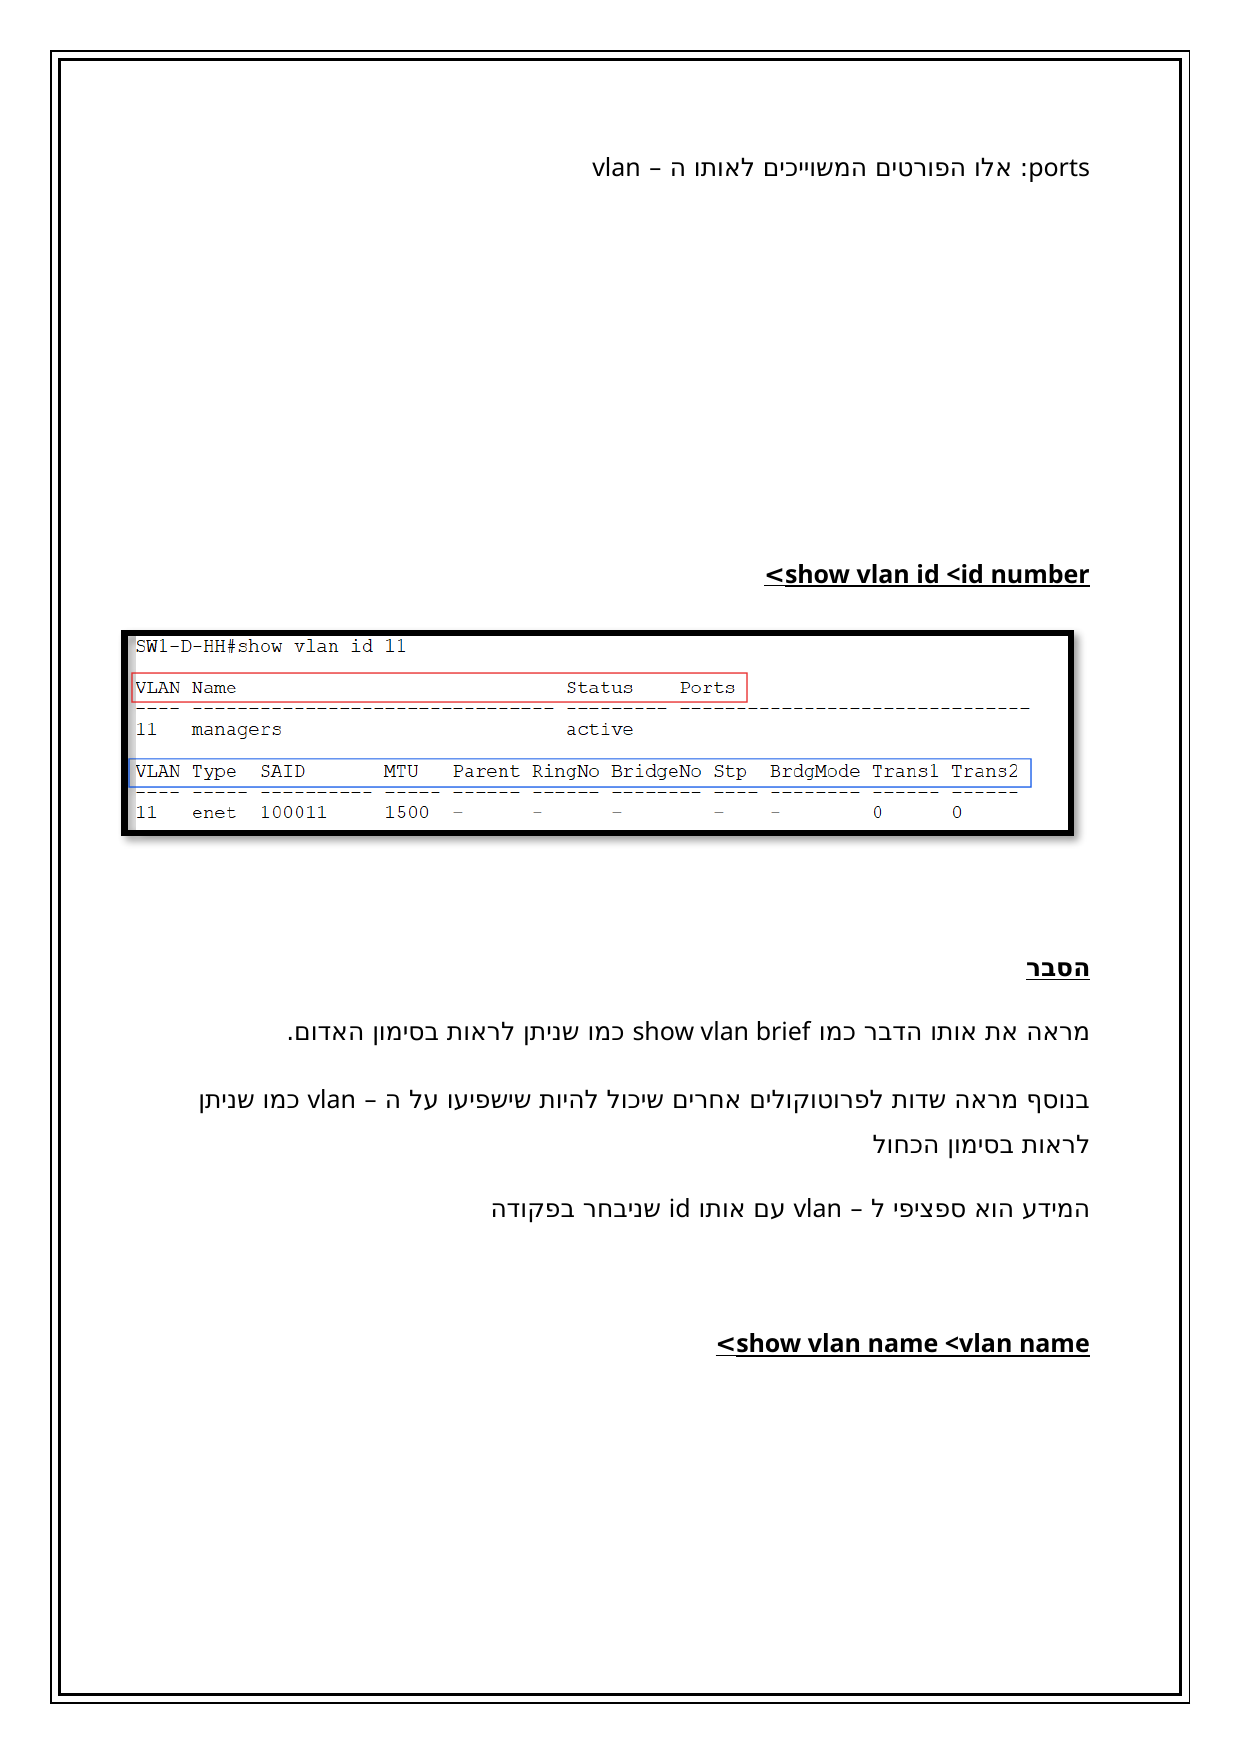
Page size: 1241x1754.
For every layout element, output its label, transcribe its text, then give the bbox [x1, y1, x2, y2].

picture [128, 636, 1068, 830]
text ports: אלו הפורטים המשוייכים לאותו ה – vlan [150, 150, 1090, 184]
text המידע הוא ספציפי ל – vlan עם אותו id שניבחר בפקודה [150, 1191, 1090, 1225]
text show vlan id <id number> [150, 556, 1090, 590]
text הסבר [150, 953, 1090, 983]
text מראה את אותו הדבר כמו show vlan brief כמו שניתן לראות בסימון האדום. [150, 1014, 1090, 1048]
text show vlan name <vlan name> [150, 1326, 1090, 1360]
text בנוסף מראה שדות לפרוטוקולים אחרים שיכול להיות שישפיעו על ה – vlan כמו שניתן לראות בסימון הכחול [150, 1082, 1090, 1159]
